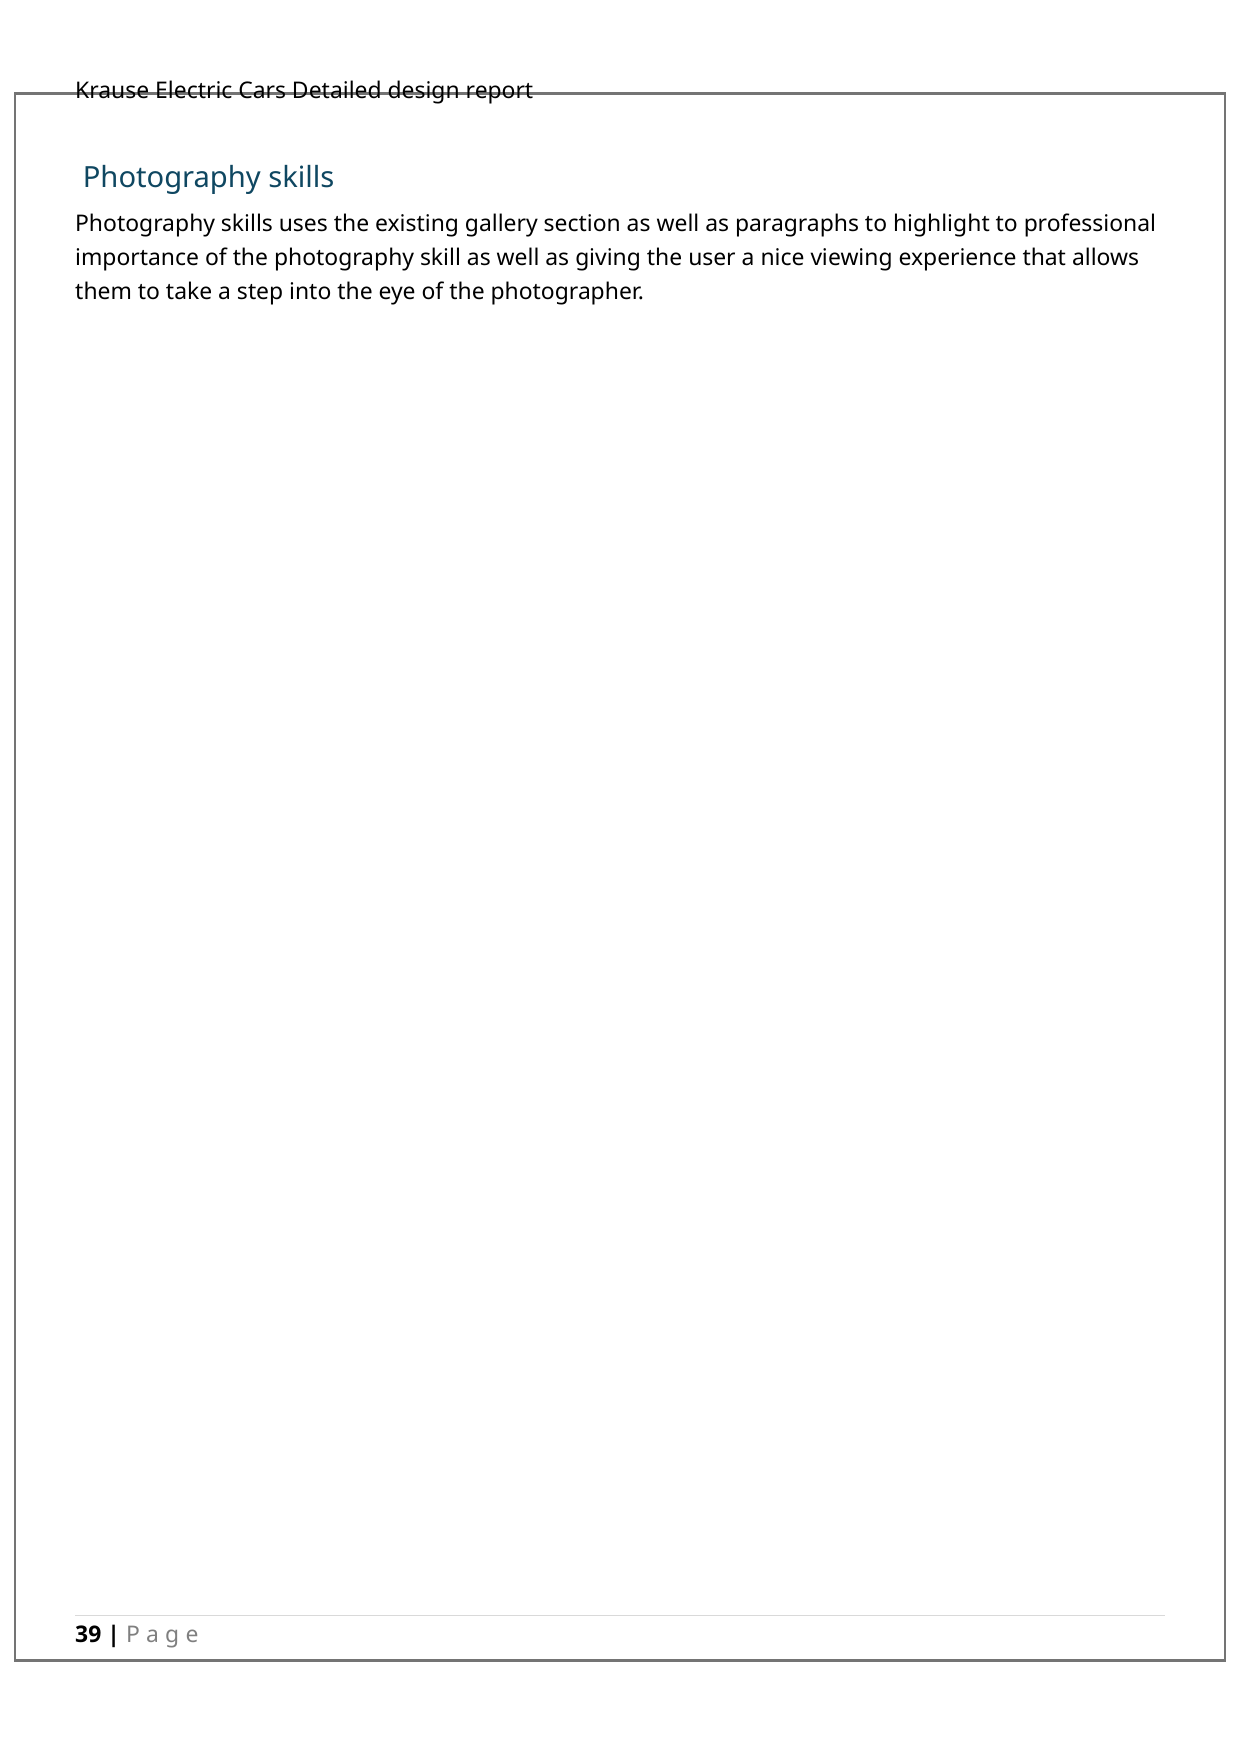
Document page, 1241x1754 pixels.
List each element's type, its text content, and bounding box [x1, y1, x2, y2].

text Photography skills uses the existing gallery section as well as paragraphs to highlight to professional importance of the photography skill as well as giving the user a nice viewing experience that allows them to take a step into the eye of the photographer. [75, 207, 1165, 306]
subtitle Photography skills [75, 156, 1165, 196]
